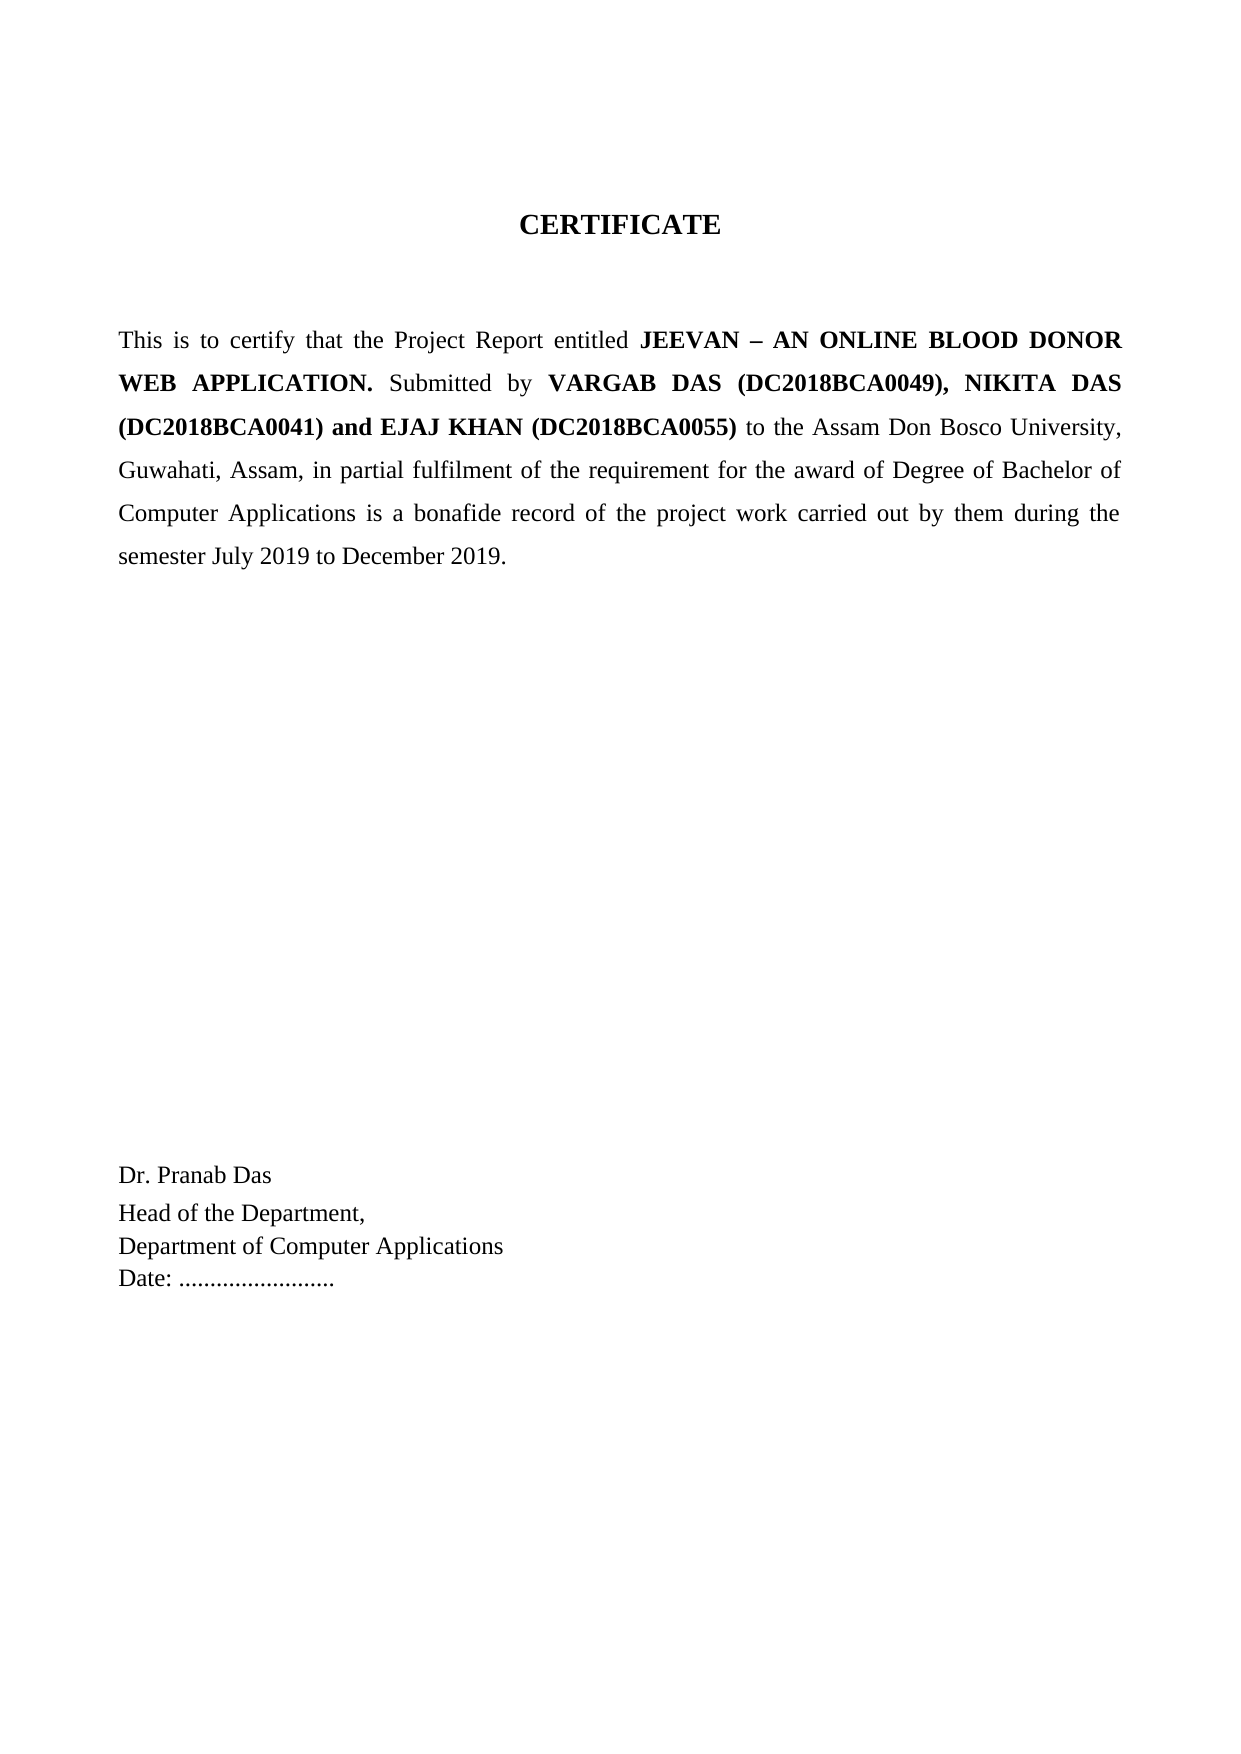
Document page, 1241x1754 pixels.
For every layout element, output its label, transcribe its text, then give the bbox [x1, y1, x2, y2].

text Date: ......................... [118, 1263, 1122, 1292]
text This is to certify that the Project Report entitled JEEVAN – AN ONLINE BLOOD DONOR WEB APPLICATION. Submitted by VARGAB DAS (DC2018BCA0049), NIKITA DAS (DC2018BCA0041) and EJAJ KHAN (DC2018BCA0055) to the Assam Don Bosco University, Guwahati, Assam, in partial fulfilment of the requirement for the award of Degree of Bachelor of Computer Applications is a bonafide record of the project work carried out by them during the semester July 2019 to December 2019. [118, 325, 1122, 570]
text Head of the Department, [118, 1198, 1122, 1227]
text Department of Computer Applications [118, 1231, 1122, 1259]
text CERTIFICATE [118, 207, 1122, 240]
text Dr. Pranab Das [118, 1160, 1122, 1189]
